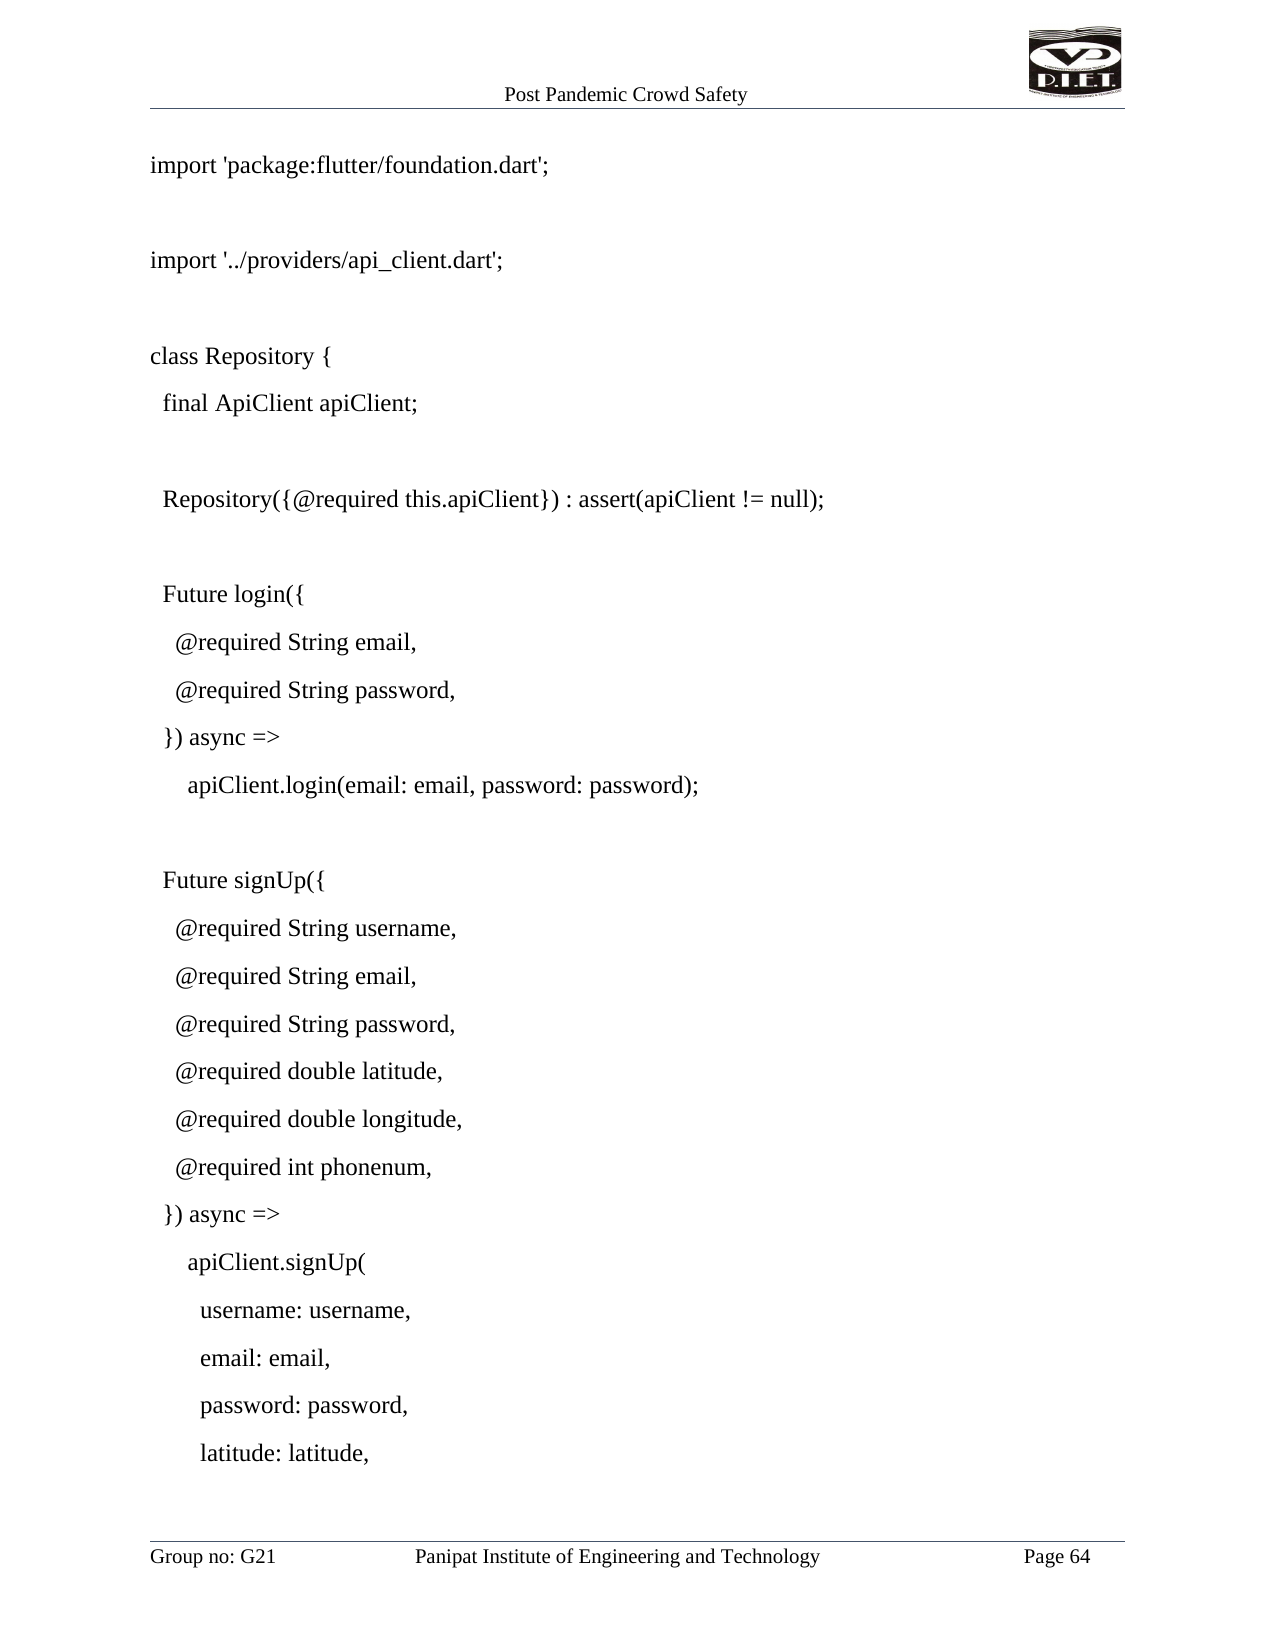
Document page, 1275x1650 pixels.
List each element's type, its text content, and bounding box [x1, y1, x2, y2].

text @required double latitude, [150, 1056, 1125, 1085]
text password: password, [150, 1390, 1125, 1419]
text email: email, [150, 1343, 1125, 1371]
text class Repository { [150, 341, 1125, 369]
text final ApiClient apiClient; [150, 388, 1125, 417]
text @required String email, [150, 627, 1125, 656]
text import 'package:flutter/foundation.dart'; [150, 150, 1125, 179]
text @required String email, [150, 961, 1125, 990]
text }) async => [150, 722, 1125, 751]
text @required String password, [150, 1009, 1125, 1037]
text @required double longitude, [150, 1104, 1125, 1133]
text Future signUp({ [150, 866, 1125, 894]
text }) async => [150, 1199, 1125, 1228]
text @required int phonenum, [150, 1152, 1125, 1181]
text import '../providers/api_client.dart'; [150, 245, 1125, 274]
text username: username, [150, 1295, 1125, 1324]
picture [1029, 23, 1122, 101]
text @required String password, [150, 675, 1125, 703]
text apiClient.signUp( [150, 1247, 1125, 1276]
text Repository({@required this.apiClient}) : assert(apiClient != null); [150, 484, 1125, 513]
text apiClient.login(email: email, password: password); [150, 770, 1125, 799]
text @required String username, [150, 913, 1125, 942]
text Future login({ [150, 579, 1125, 608]
text latitude: latitude, [150, 1438, 1125, 1467]
